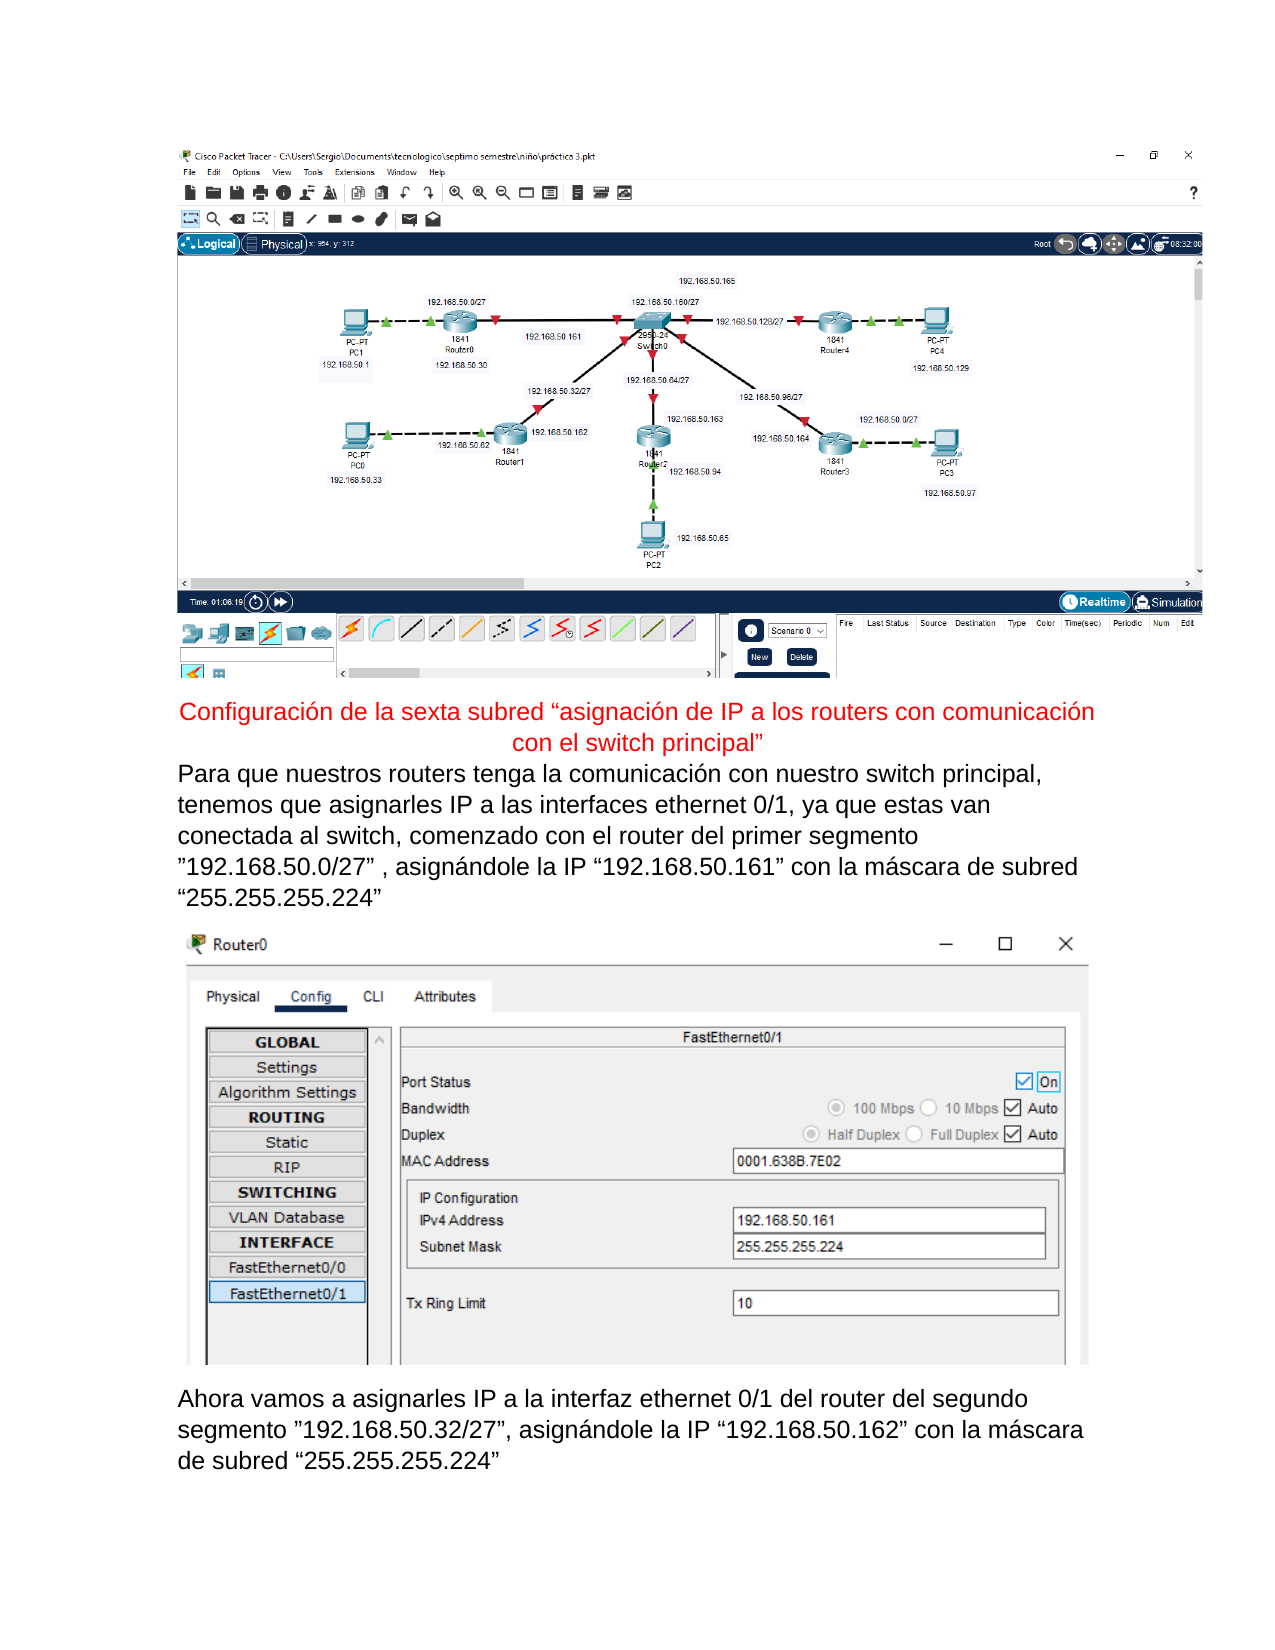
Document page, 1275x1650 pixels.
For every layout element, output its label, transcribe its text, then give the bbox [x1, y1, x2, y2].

text Para que nuestros routers tenga la comunicación con nuestro switch principal, tenemos que asignarles IP a las interfaces ethernet 0/1, ya que estas van conectada al switch, comenzado con el router del primer segmento ”192.168.50.0/27” , asignándole la IP “192.168.50.161” con la máscara de subred “255.255.255.224” [177, 759, 1098, 912]
picture [212, 242, 219, 249]
picture [186, 930, 1089, 1365]
text Ahora vamos a asignarles IP a la interfaz ethernet 0/1 del router del segundo segmento ”192.168.50.32/27”, asignándole la IP “192.168.50.162” con la máscara de subred “255.255.255.224” [177, 1384, 1098, 1474]
picture [177, 147, 1203, 678]
subtitle Configuración de la sexta subred “asignación de IP a los routers con comunicación con el switch principal” [177, 697, 1098, 756]
picture [228, 240, 235, 247]
